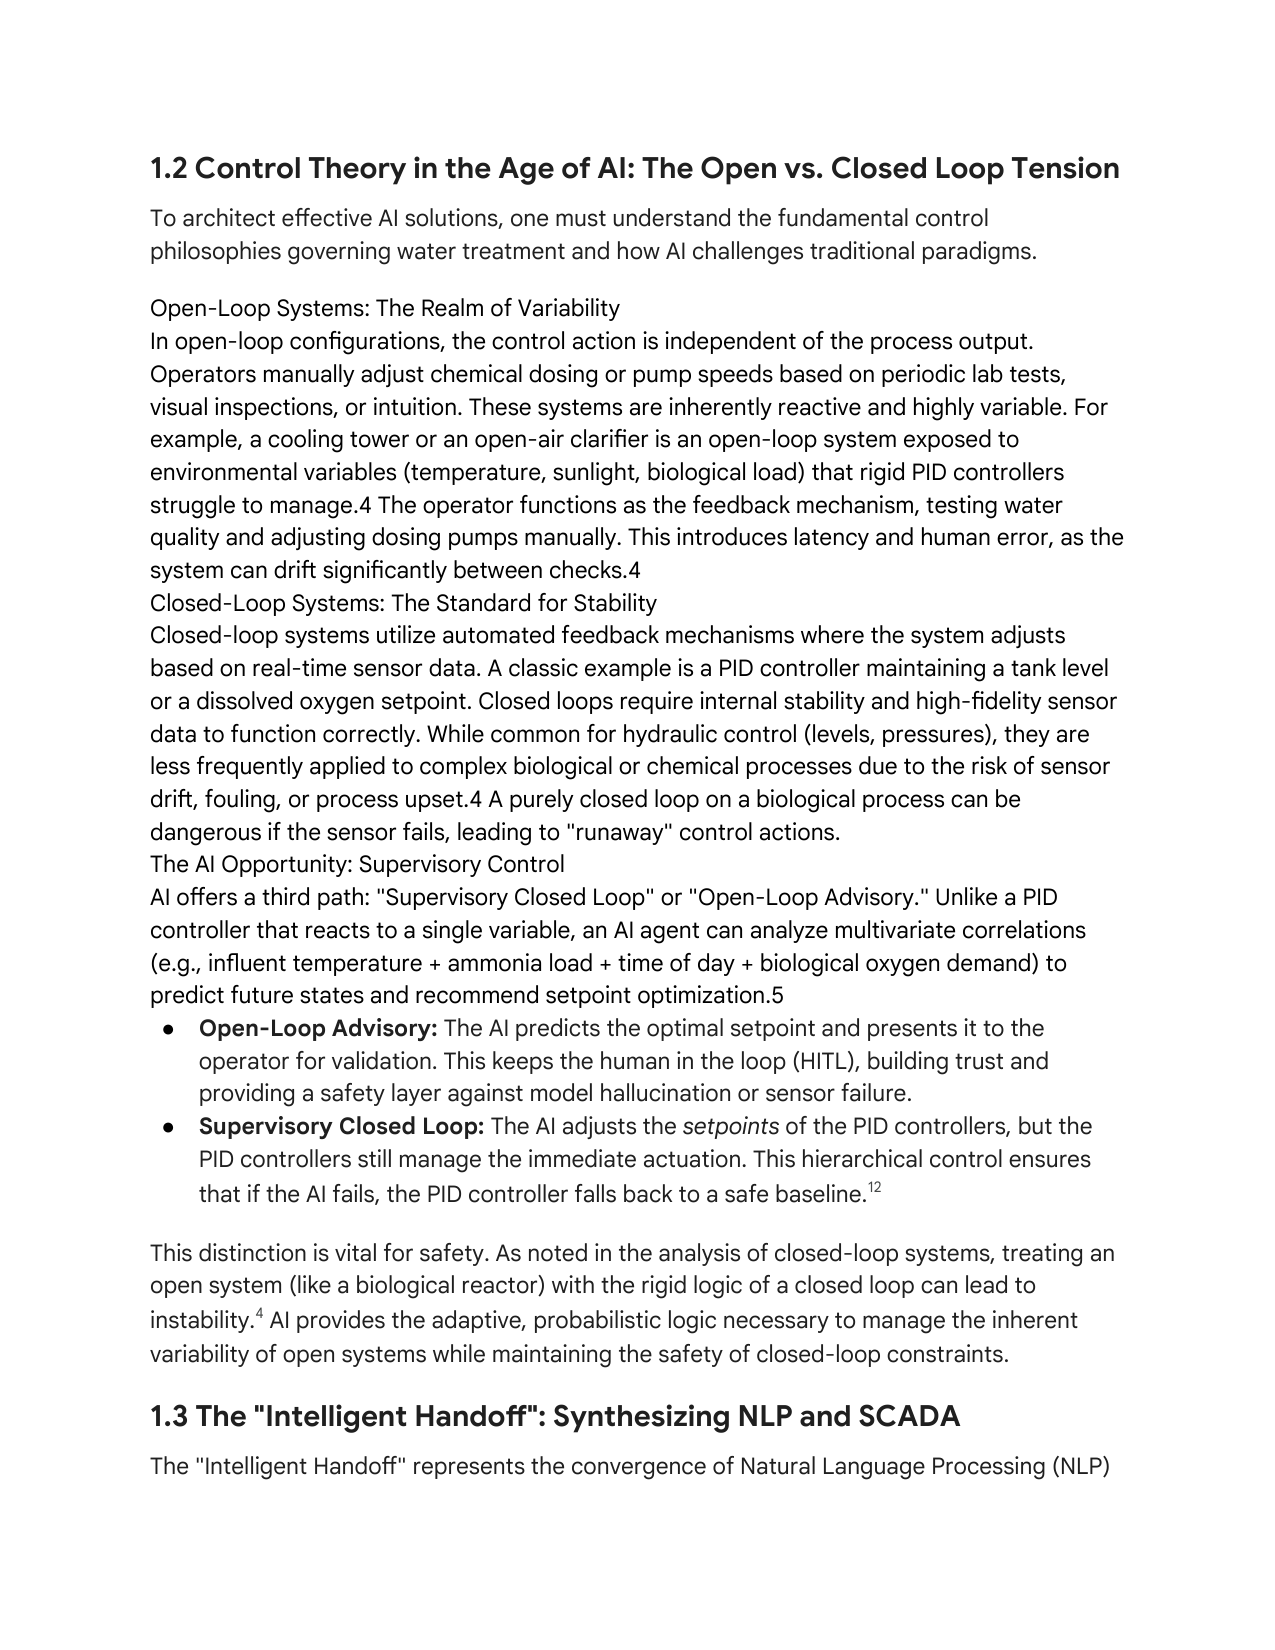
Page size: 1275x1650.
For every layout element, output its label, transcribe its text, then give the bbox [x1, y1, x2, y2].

text Open-Loop Systems: The Realm of Variability [150, 294, 1125, 323]
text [150, 1452, 1125, 1481]
text To architect effective AI solutions, one must understand the fundamental control philosophies governing water treatment and how AI challenges traditional paradigms. [150, 204, 1125, 266]
text The AI Opportunity: Supervisory Control [150, 851, 1125, 879]
text In open-loop configurations, the control action is independent of the process output. Operators manually adjust chemical dosing or pump speeds based on periodic lab tests, visual inspections, or intuition. These systems are inherently reactive and highly variable. For example, a cooling tower or an open-air clarifier is an open-loop system exposed to environmental variables (temperature, sunlight, biological load) that rigid PID controllers struggle to manage.4 The operator functions as the feedback mechanism, testing water quality and adjusting dosing pumps manually. This introduces latency and human error, as the system can drift significantly between checks.4 [150, 327, 1125, 585]
subtitle 1.2 Control Theory in the Age of AI: The Open vs. Closed Loop Tension [150, 150, 1125, 187]
text AI offers a third path: "Supervisory Closed Loop" or "Open-Loop Advisory." Unlike a PID controller that reacts to a single variable, an AI agent can analyze multivariate correlations (e.g., influent temperature + ammonia load + time of day + biological oxygen demand) to predict future states and recommend setpoint optimization.5 [150, 883, 1125, 1010]
text This distinction is vital for safety. As noted in the analysis of closed-loop systems, treating an open system (like a biological reactor) with the rigid logic of a closed loop can lead to instability.4 AI provides the adaptive, probabilistic logic necessary to manage the inherent variability of open systems while maintaining the safety of closed-loop constraints. [150, 1239, 1125, 1369]
list Open-Loop Advisory: The AI predicts the optimal setpoint and presents it to the operator for validation. This keeps the human in the loop (HITL), building trust and providing a safety layer against model hallucination or sensor failure. [161, 1014, 1125, 1108]
list Supervisory Closed Loop: The AI adjusts the setpoints of the PID controllers, but the PID controllers still manage the immediate actuation. This hierarchical control ensures that if the AI fails, the PID controller falls back to a safe baseline.12 [161, 1112, 1125, 1209]
text Closed-loop systems utilize automated feedback mechanisms where the system adjusts based on real-time sensor data. A classic example is a PID controller maintaining a tank level or a dissolved oxygen setpoint. Closed loops require internal stability and high-fidelity sensor data to function correctly. While common for hydraulic control (levels, pressures), they are less frequently applied to complex biological or chemical processes due to the risk of sensor drift, fouling, or process upset.4 A purely closed loop on a biological process can be dangerous if the sensor fails, leading to "runaway" control actions. [150, 622, 1125, 847]
text Closed-Loop Systems: The Standard for Stability [150, 589, 1125, 618]
subtitle 1.3 The "Intelligent Handoff": Synthesizing NLP and SCADA [150, 1398, 1125, 1434]
